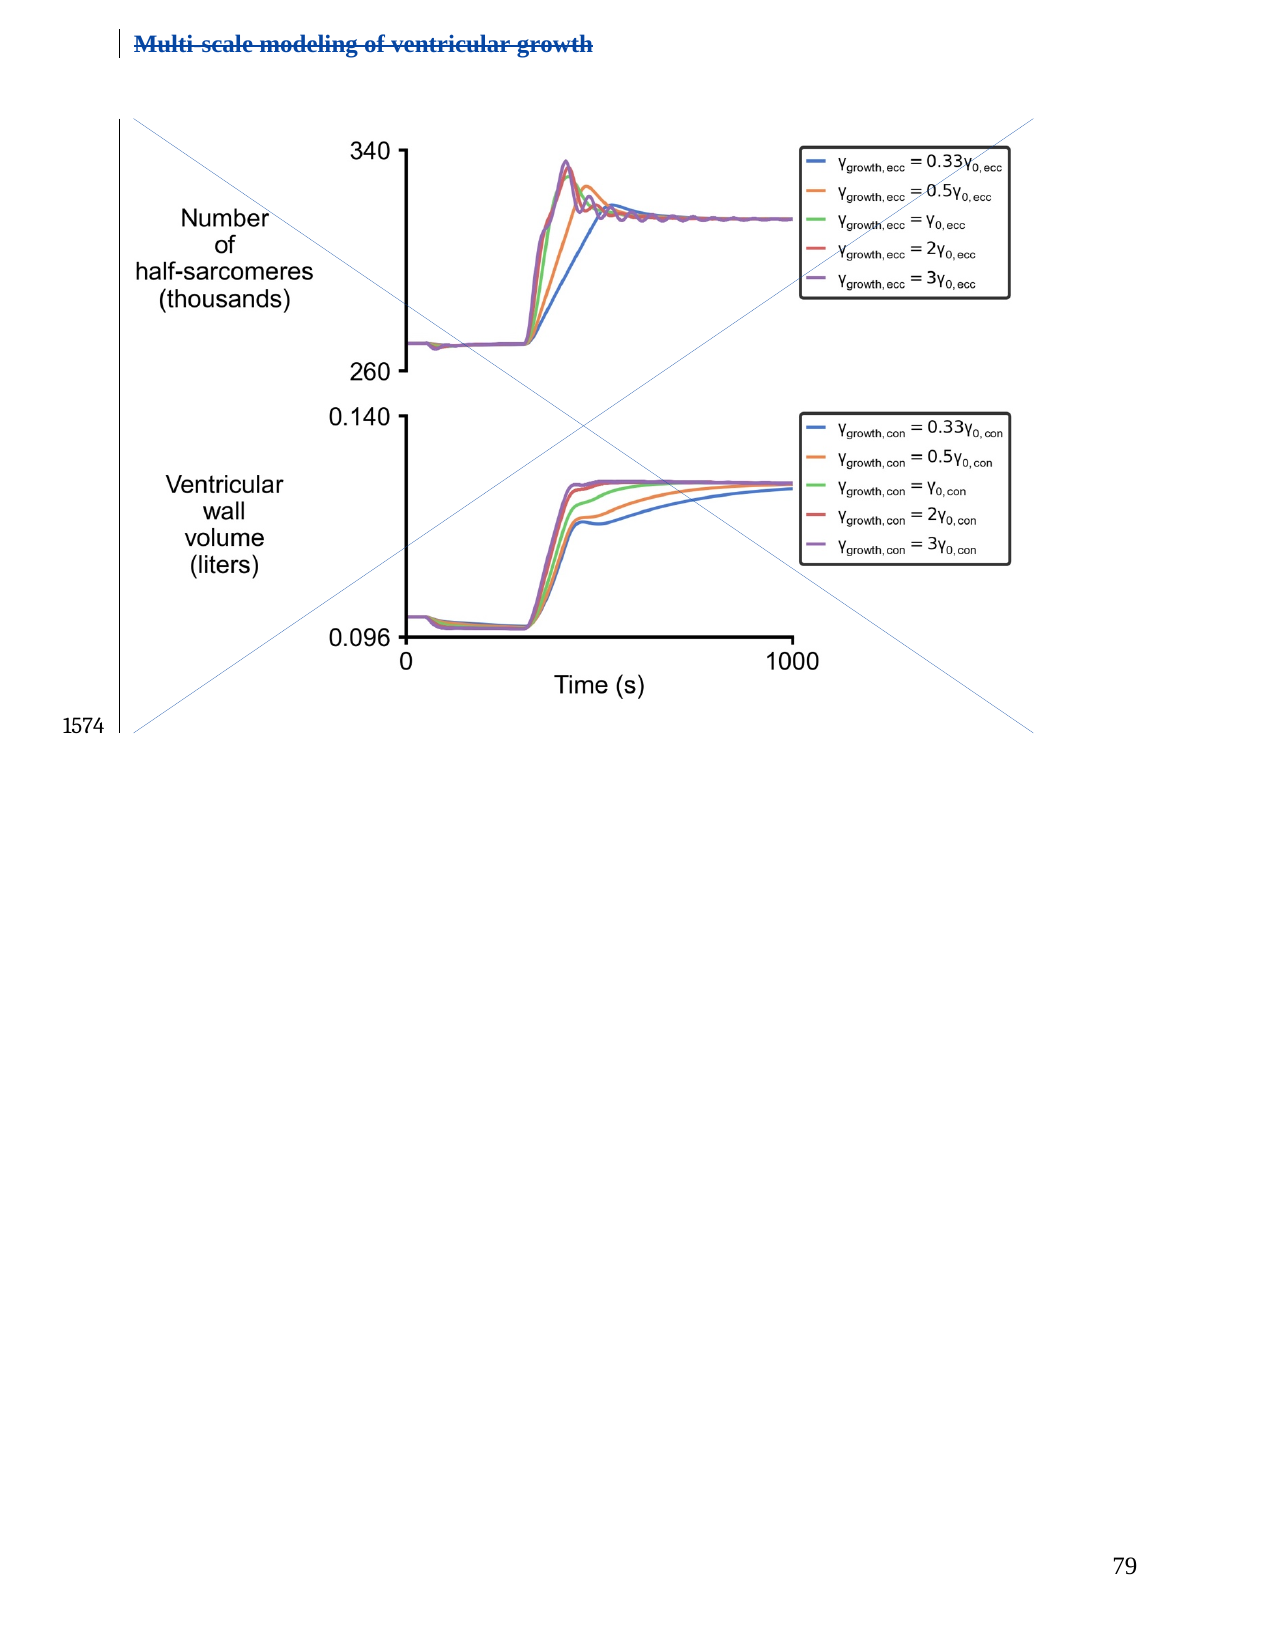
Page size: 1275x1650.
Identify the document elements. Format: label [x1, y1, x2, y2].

picture [134, 427, 1033, 734]
picture [133, 119, 582, 732]
picture [585, 119, 1034, 732]
picture [135, 118, 1032, 425]
